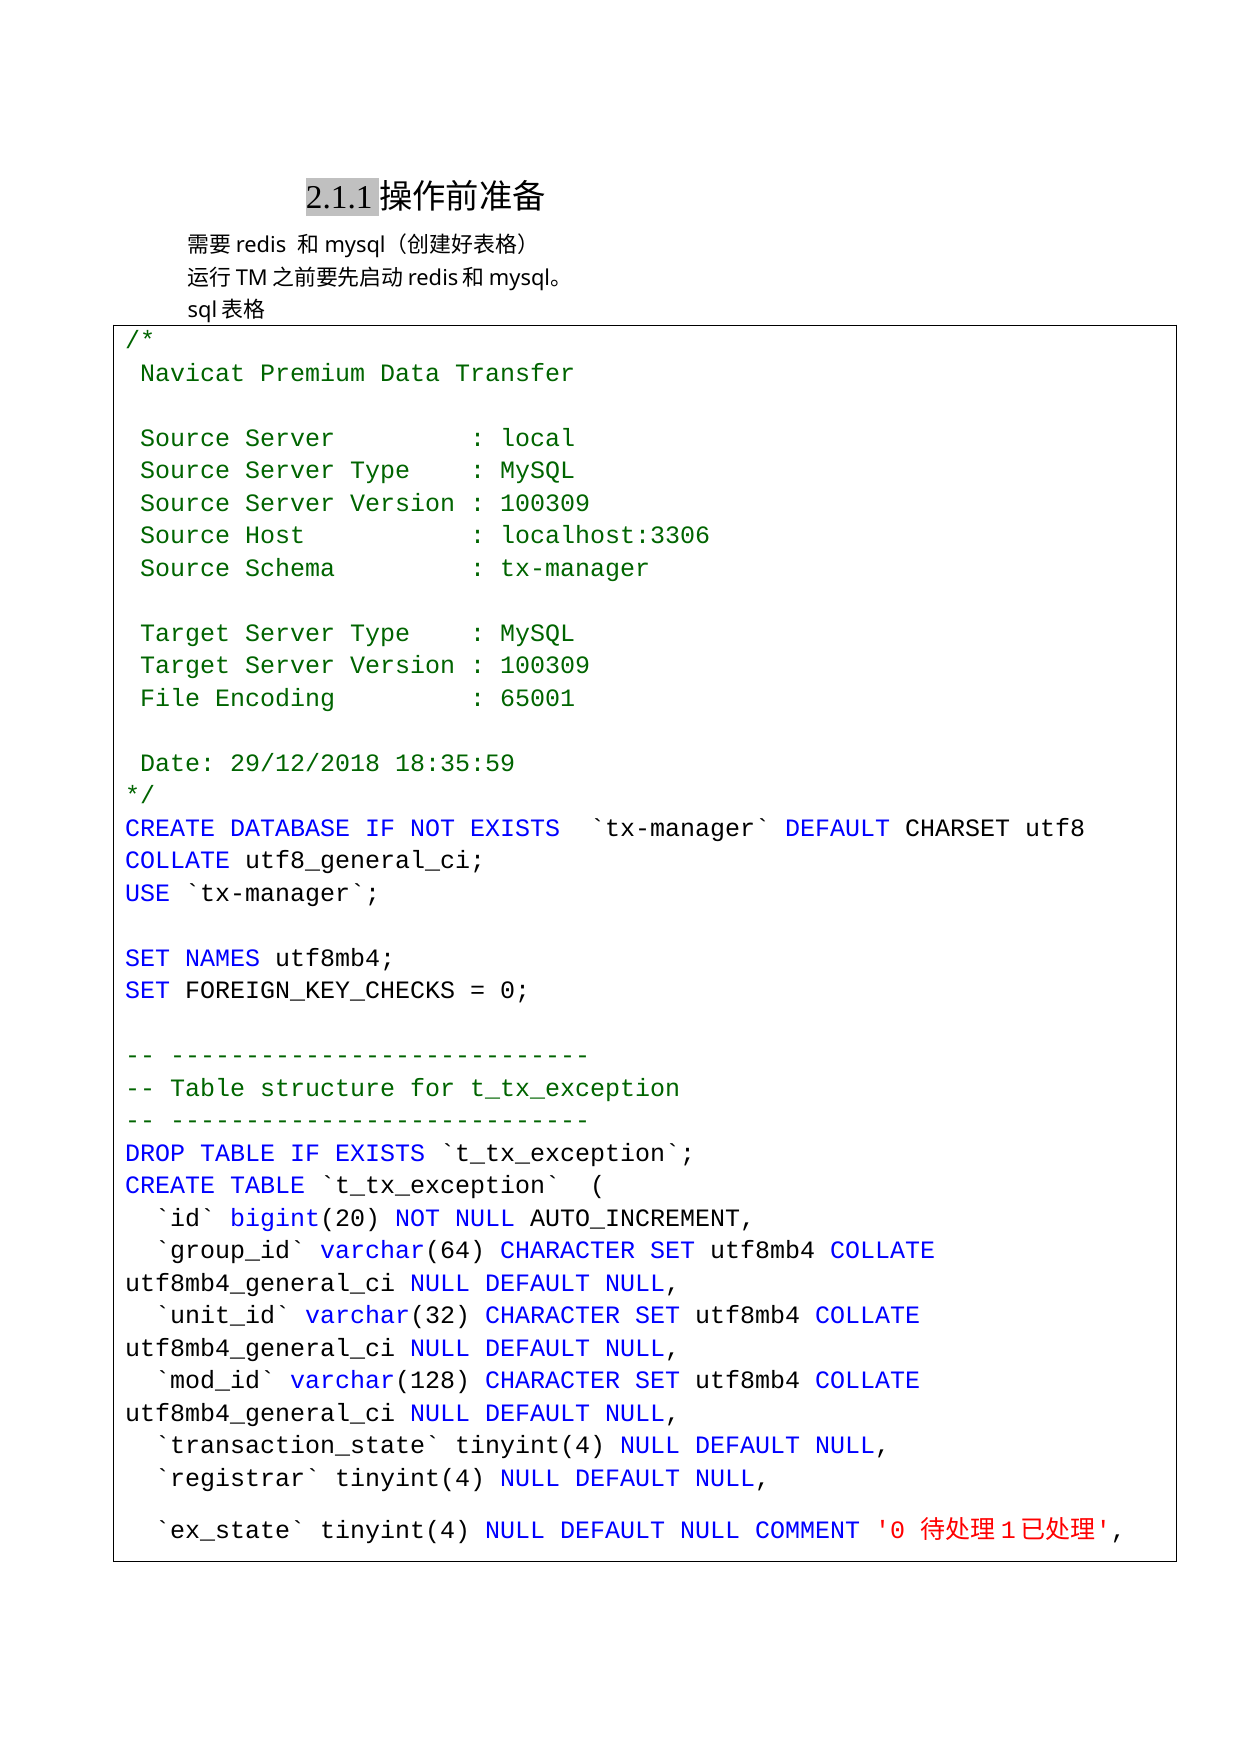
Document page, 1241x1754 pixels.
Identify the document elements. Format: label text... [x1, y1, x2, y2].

text 需要redis 和 mysql（创建好表格） [187, 227, 1053, 259]
subtitle 2.1.1操作前准备 [306, 162, 1053, 227]
text sql表格 [187, 292, 1053, 324]
text 运行TM之前要先启动redis和mysql。 [187, 259, 1053, 292]
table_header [114, 326, 1176, 1561]
